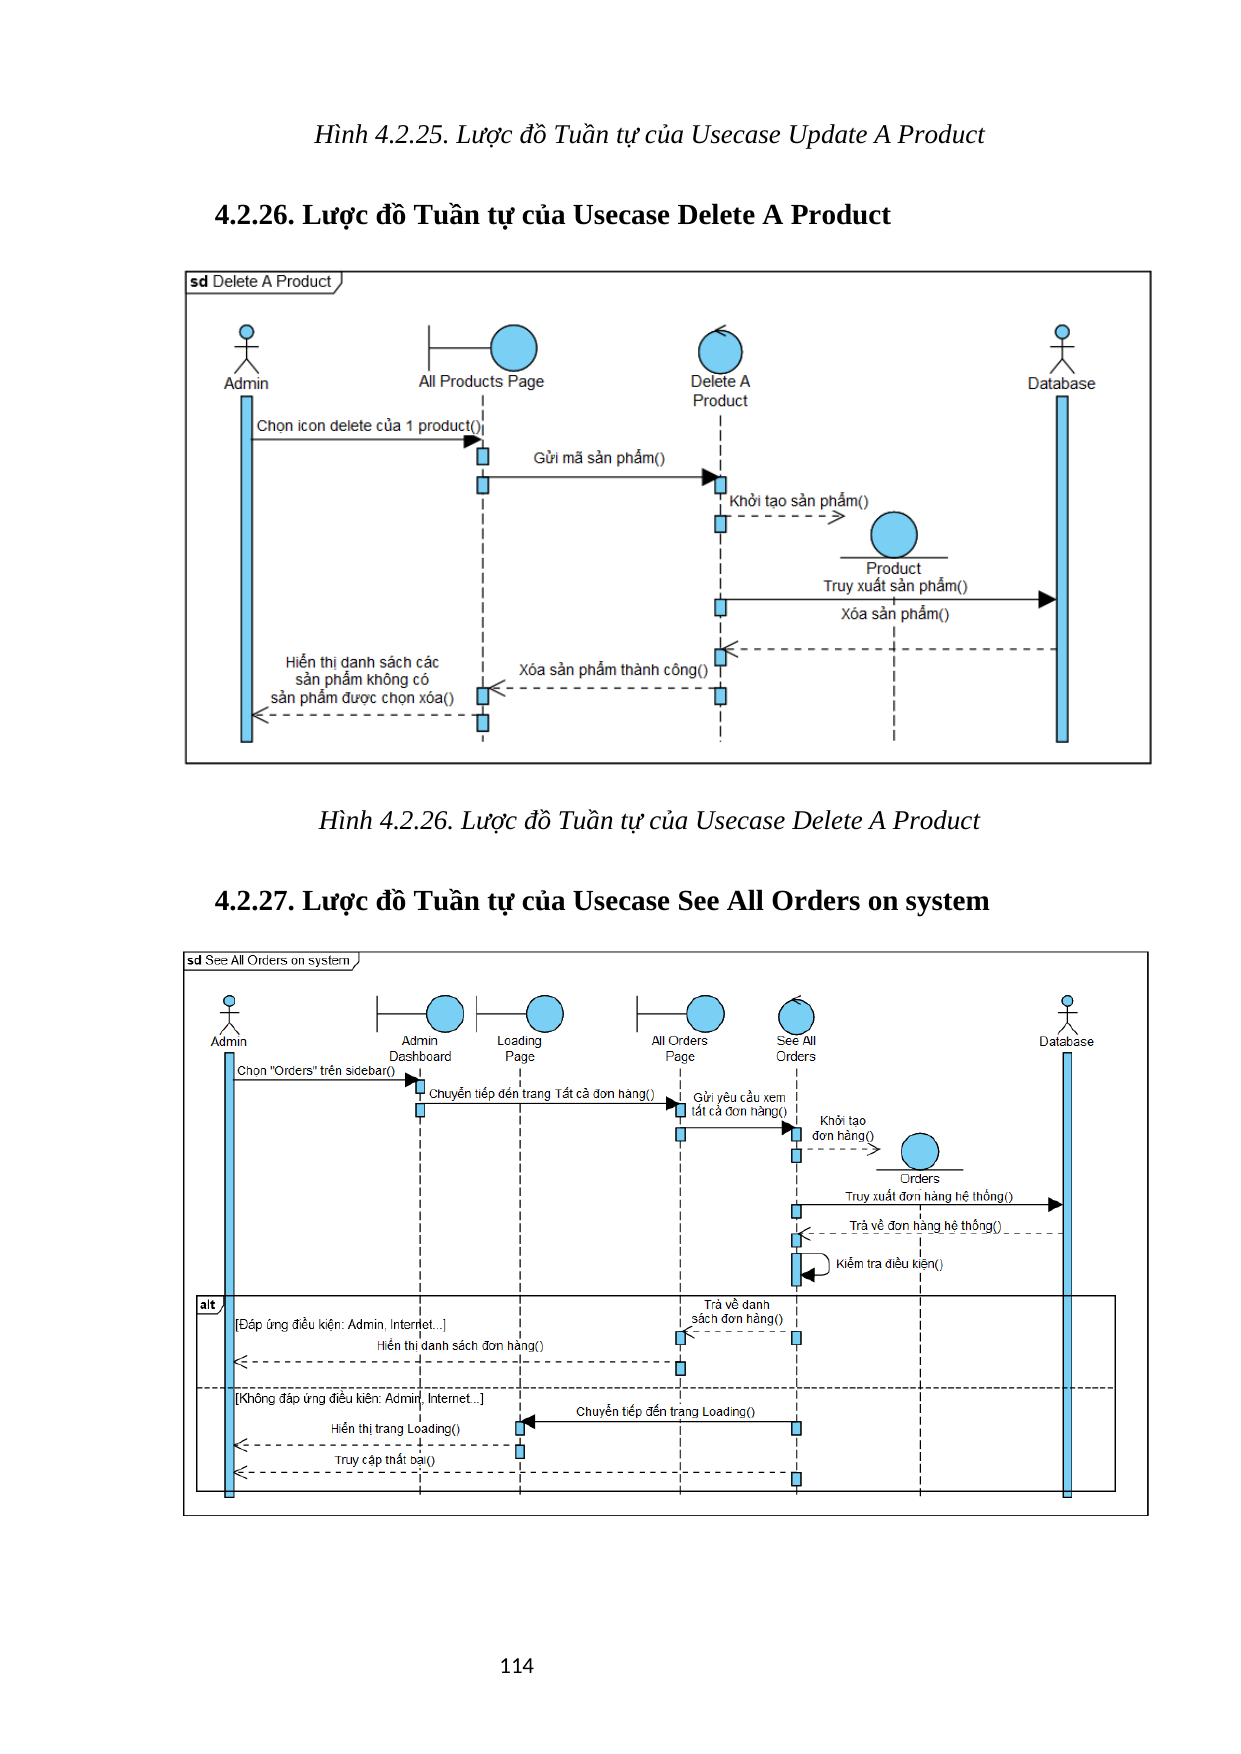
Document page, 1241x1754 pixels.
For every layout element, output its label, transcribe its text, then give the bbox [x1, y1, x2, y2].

picture [177, 260, 1157, 773]
subtitle Hình 4.2.26. Lược đồ Tuần tự của Usecase Delete A Product [177, 804, 1122, 835]
subtitle 4.2.27. Lược đồ Tuần tự của Usecase See All Orders on system [177, 883, 1122, 917]
subtitle 4.2.26. Lược đồ Tuần tự của Usecase Delete A Product [177, 197, 1122, 231]
subtitle Hình 4.2.25. Lược đồ Tuần tự của Usecase Update A Product [177, 118, 1122, 150]
picture [177, 945, 1157, 1522]
